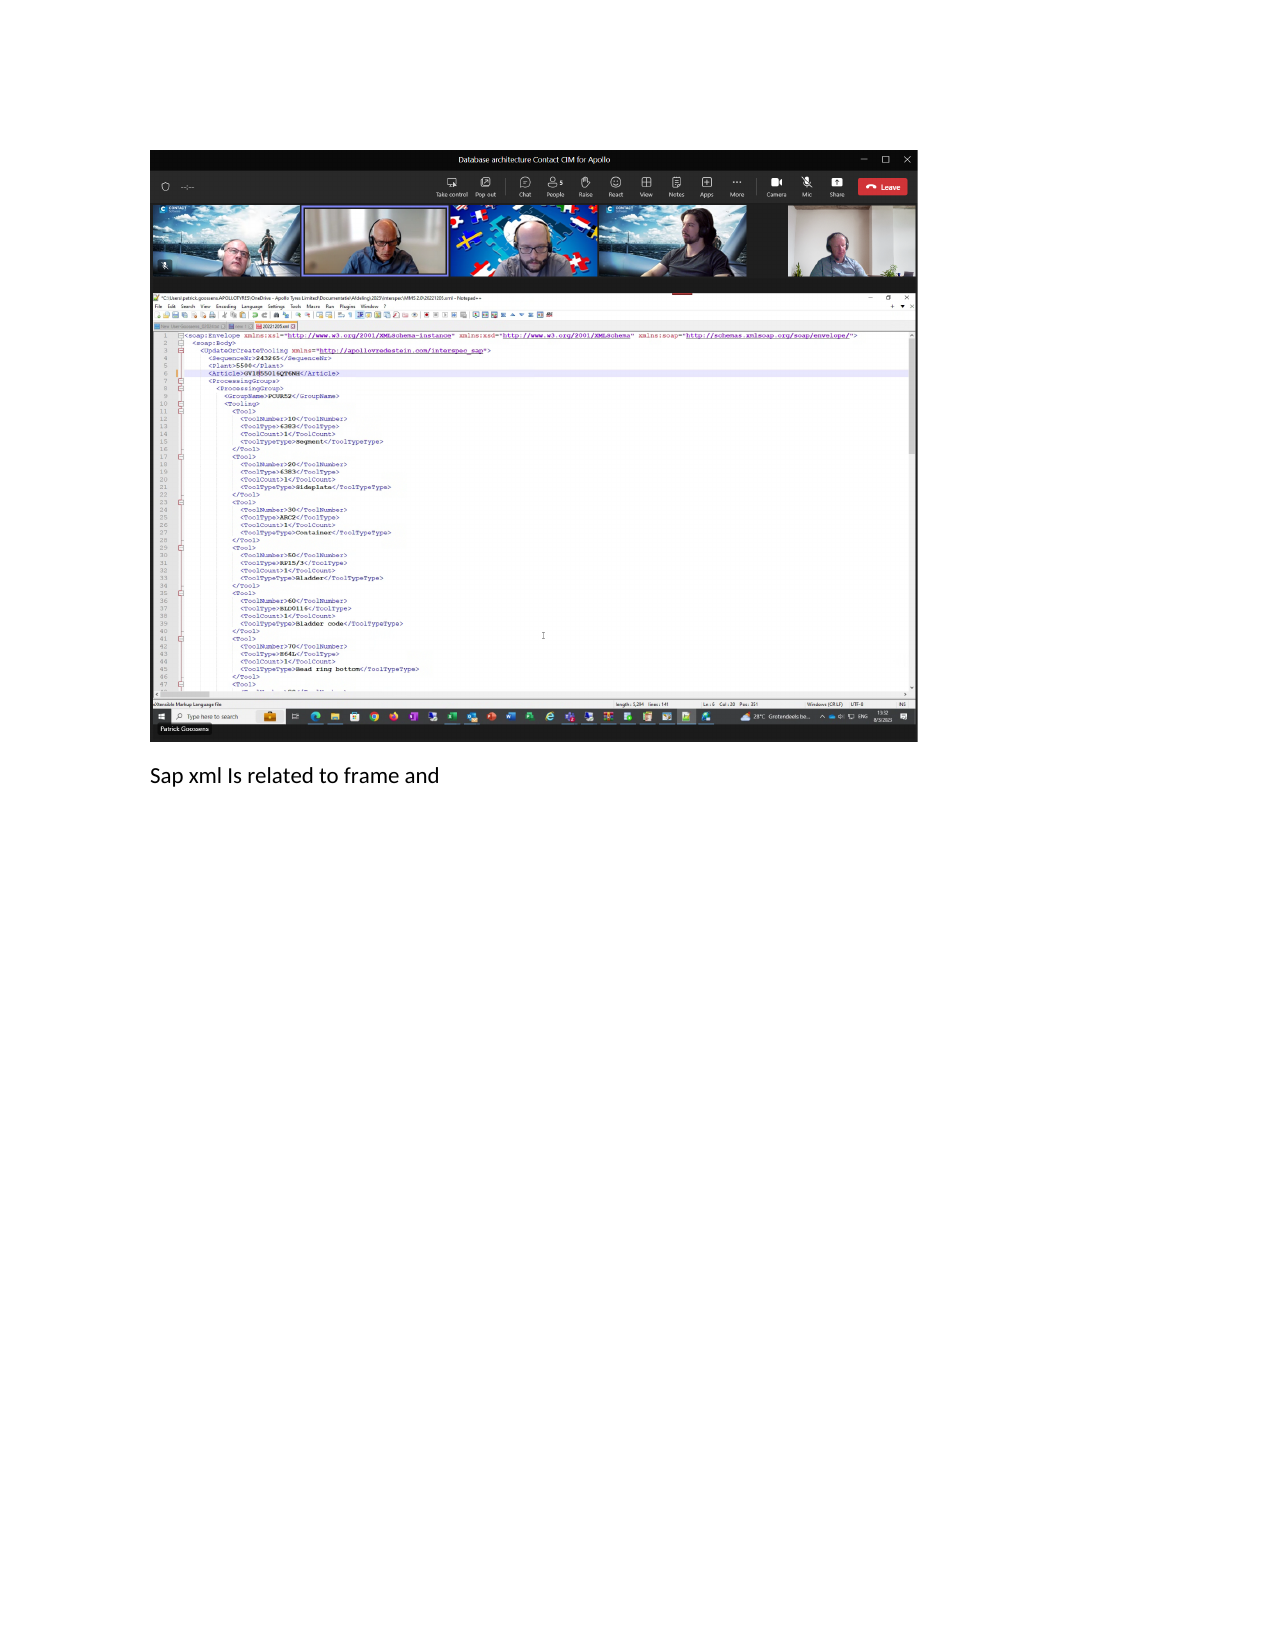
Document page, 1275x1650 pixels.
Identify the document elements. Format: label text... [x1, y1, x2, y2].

text Sap xml Is related to frame and [150, 761, 1125, 789]
picture [150, 150, 918, 742]
